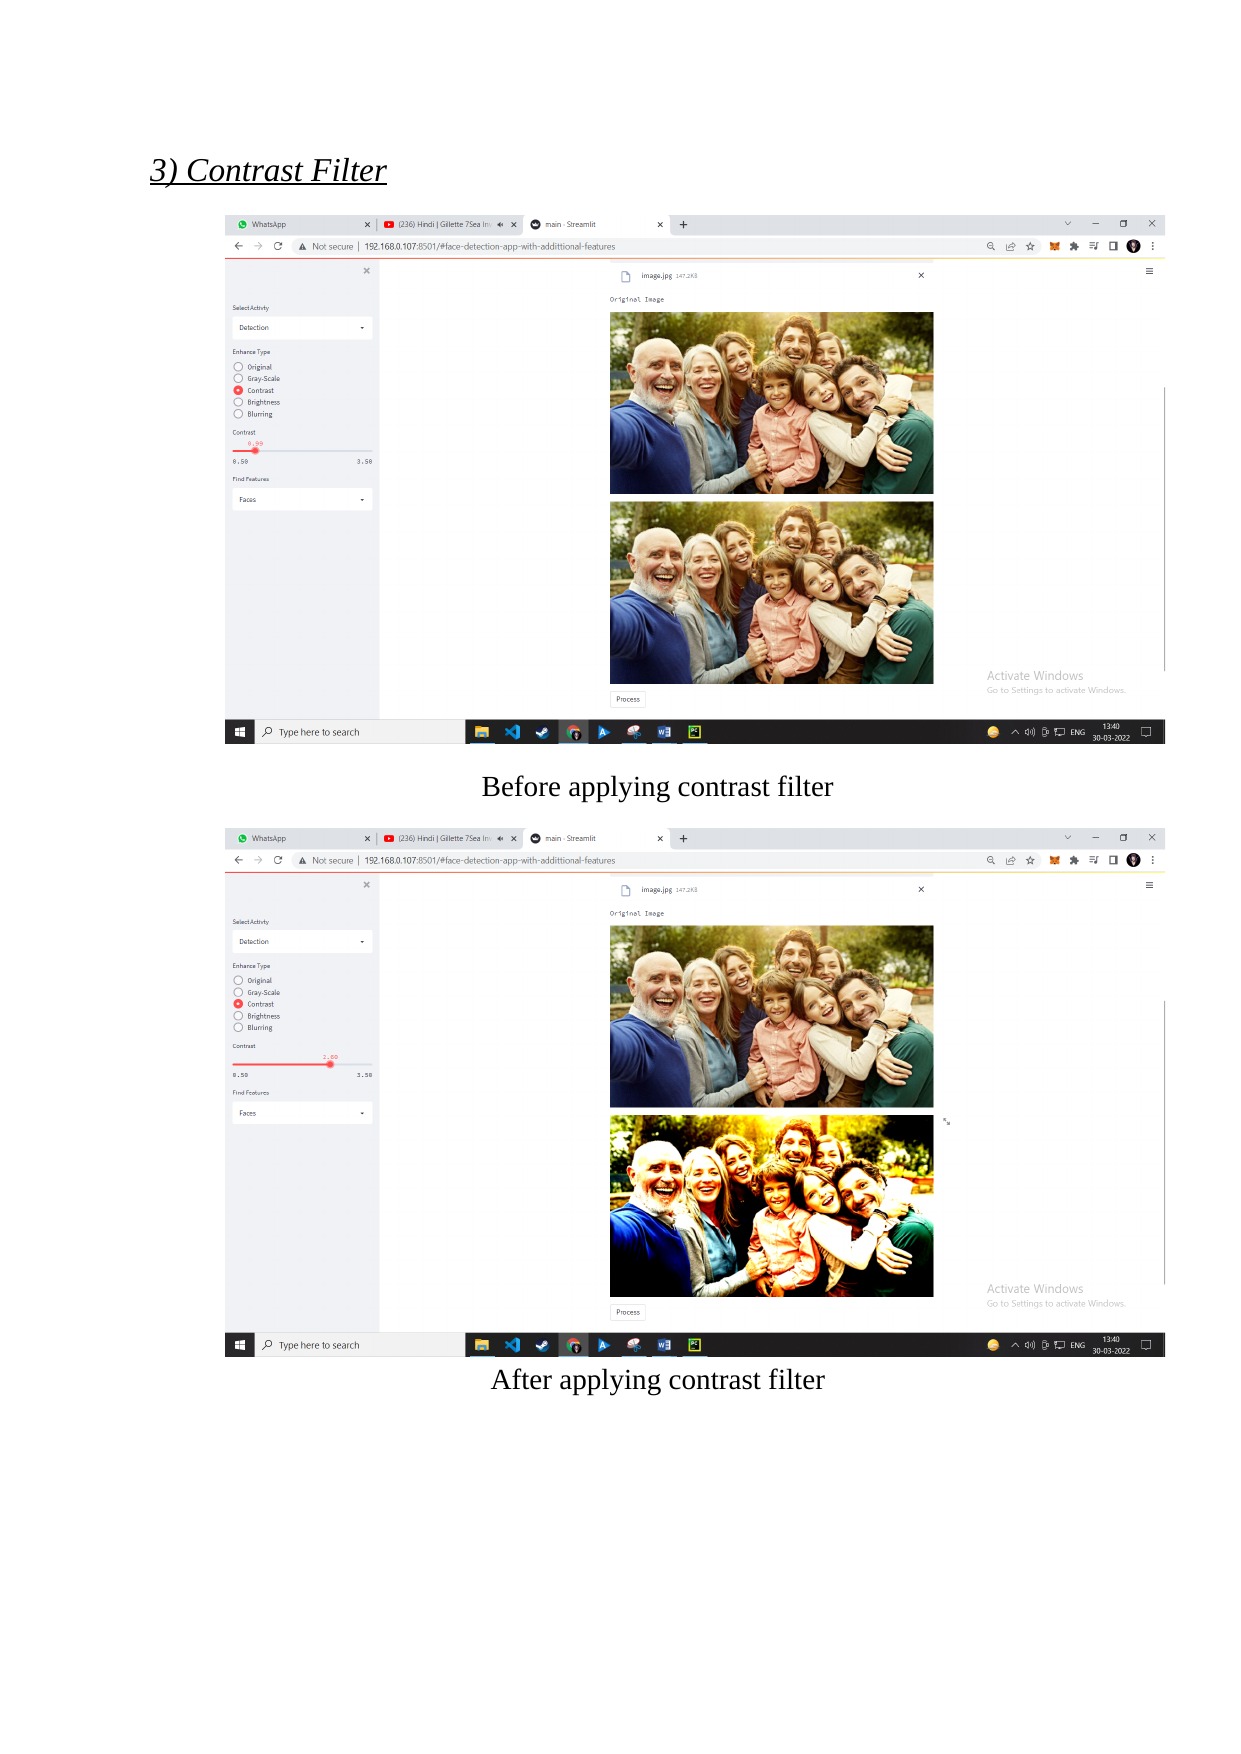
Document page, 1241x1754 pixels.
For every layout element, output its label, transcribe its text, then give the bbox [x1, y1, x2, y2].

picture [225, 828, 1166, 1357]
text After applying contrast filter [225, 1357, 1090, 1396]
text 3) Contrast Filter [150, 150, 1090, 188]
text Before applying contrast filter [225, 769, 1090, 802]
picture [225, 215, 1166, 744]
